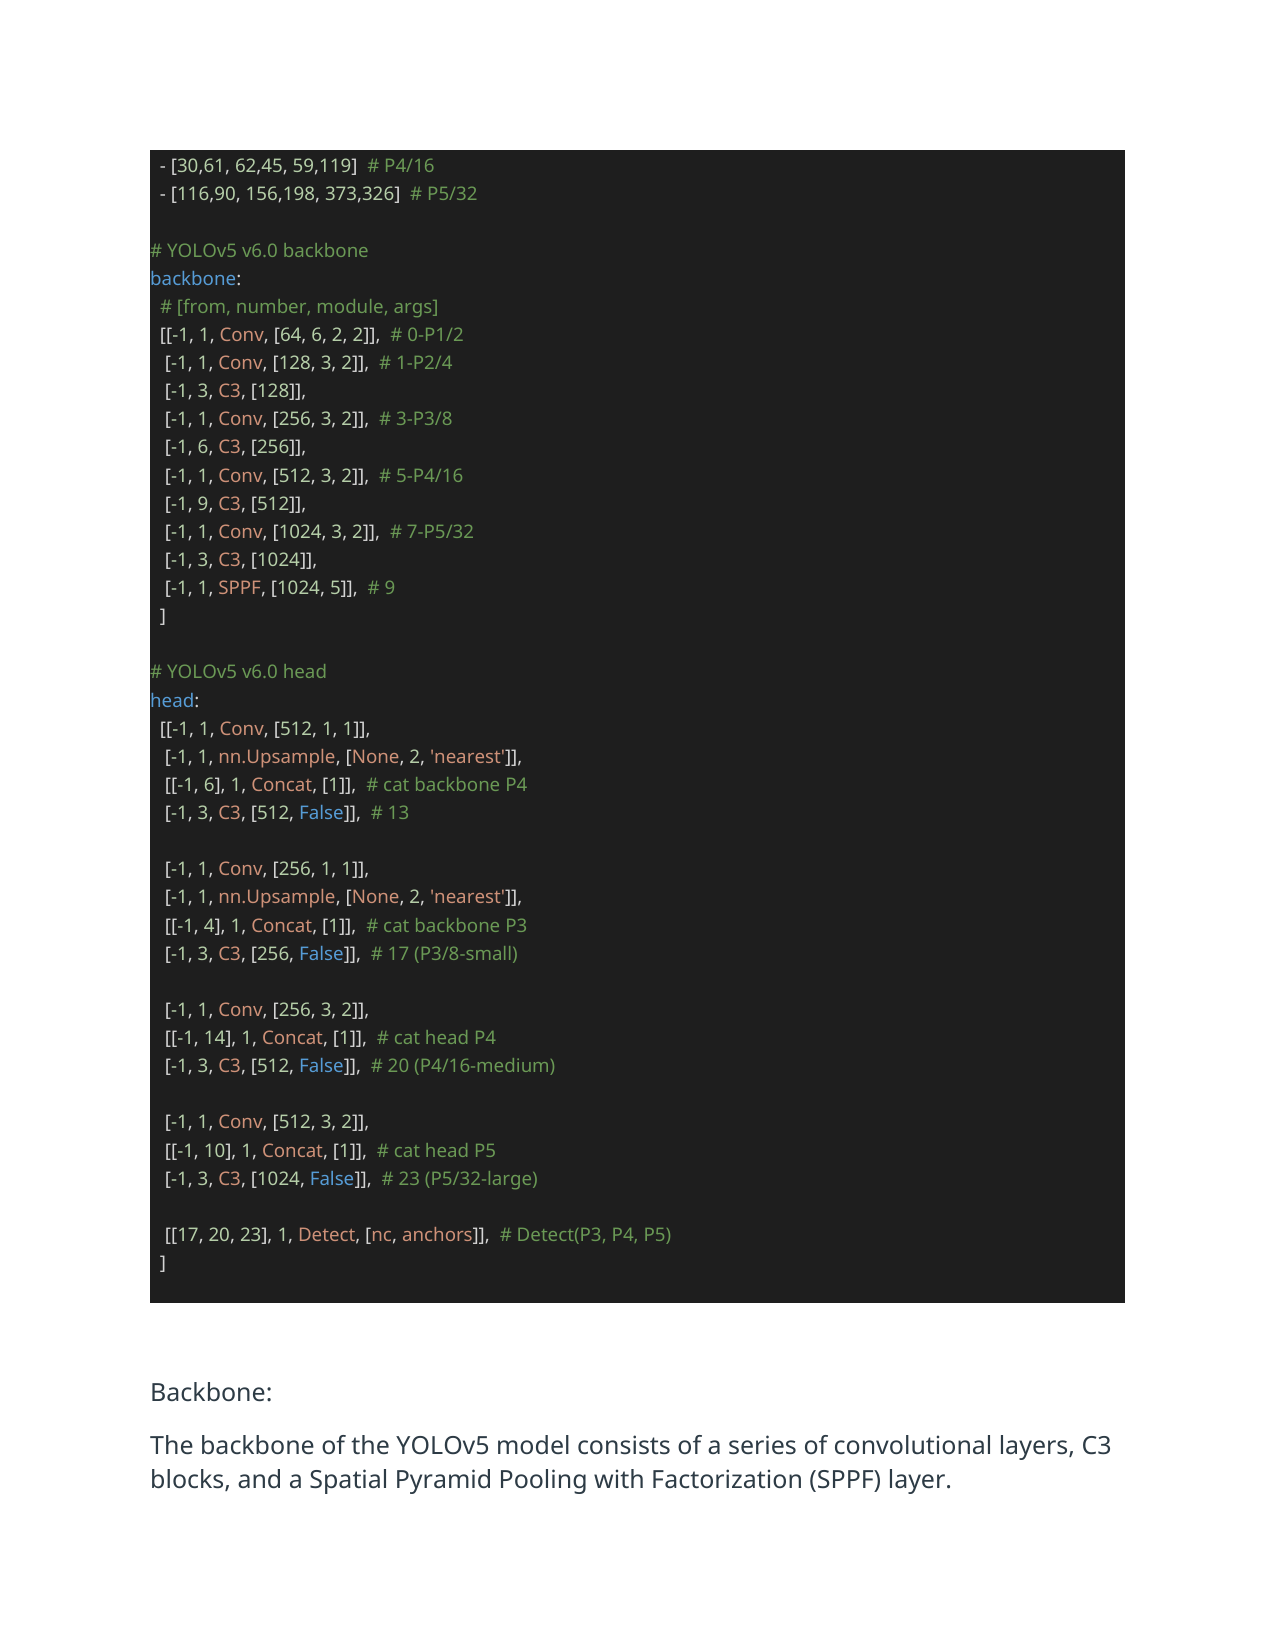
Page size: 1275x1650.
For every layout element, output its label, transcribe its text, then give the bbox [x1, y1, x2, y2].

text # YOLOv5 v6.0 head [150, 656, 1125, 684]
text [-1, 1, Conv, [256, 3, 2]], [150, 994, 1125, 1022]
text [-1, 3, C3, [256, False]], # 17 (P3/8-small) [150, 937, 1125, 966]
text [-1, 3, C3, [1024]], [150, 544, 1125, 572]
text The backbone of the YOLOv5 model consists of a series of convolutional layers, C3 blocks, and a Spatial Pyramid Pooling with Factorization (SPPF) layer. [150, 1427, 1125, 1496]
text # [from, number, module, args] [150, 291, 1125, 319]
text [-1, 3, C3, [512, False]], # 13 [150, 797, 1125, 825]
text [-1, 1, Conv, [256, 1, 1]], [150, 853, 1125, 881]
text [-1, 3, C3, [512, False]], # 20 (P4/16-medium) [150, 1050, 1125, 1078]
text head: [150, 684, 1125, 712]
text [-1, 6, C3, [256]], [150, 431, 1125, 459]
text [-1, 1, Conv, [128, 3, 2]], # 1-P2/4 [150, 347, 1125, 375]
text [[-1, 10], 1, Concat, [1]], # cat head P5 [150, 1134, 1125, 1162]
text [[-1, 1, Conv, [512, 1, 1]], [150, 712, 1125, 741]
text [[-1, 1, Conv, [64, 6, 2, 2]], # 0-P1/2 [150, 319, 1125, 347]
text [[-1, 6], 1, Concat, [1]], # cat backbone P4 [150, 769, 1125, 797]
text [-1, 1, Conv, [512, 3, 2]], # 5-P4/16 [150, 459, 1125, 487]
text [[17, 20, 23], 1, Detect, [nc, anchors]], # Detect(P3, P4, P5) [150, 1219, 1125, 1247]
text [-1, 1, Conv, [1024, 3, 2]], # 7-P5/32 [150, 516, 1125, 544]
text [-1, 1, Conv, [256, 3, 2]], # 3-P3/8 [150, 403, 1125, 431]
text [-1, 3, C3, [1024, False]], # 23 (P5/32-large) [150, 1162, 1125, 1191]
text - [30,61, 62,45, 59,119] # P4/16 [150, 150, 1125, 178]
text [-1, 9, C3, [512]], [150, 487, 1125, 516]
text [-1, 1, Conv, [512, 3, 2]], [150, 1106, 1125, 1134]
text [-1, 1, nn.Upsample, [None, 2, 'nearest']], [150, 741, 1125, 769]
text [-1, 1, SPPF, [1024, 5]], # 9 [150, 572, 1125, 600]
text Backbone: [150, 1375, 1125, 1409]
text [-1, 1, nn.Upsample, [None, 2, 'nearest']], [150, 881, 1125, 909]
text [[-1, 14], 1, Concat, [1]], # cat head P4 [150, 1022, 1125, 1050]
text backbone: [150, 262, 1125, 291]
text ] [150, 600, 1125, 628]
text [[-1, 4], 1, Concat, [1]], # cat backbone P3 [150, 909, 1125, 937]
text [-1, 3, C3, [128]], [150, 375, 1125, 403]
text # YOLOv5 v6.0 backbone [150, 234, 1125, 262]
text ] [150, 1247, 1125, 1275]
text - [116,90, 156,198, 373,326] # P5/32 [150, 178, 1125, 206]
